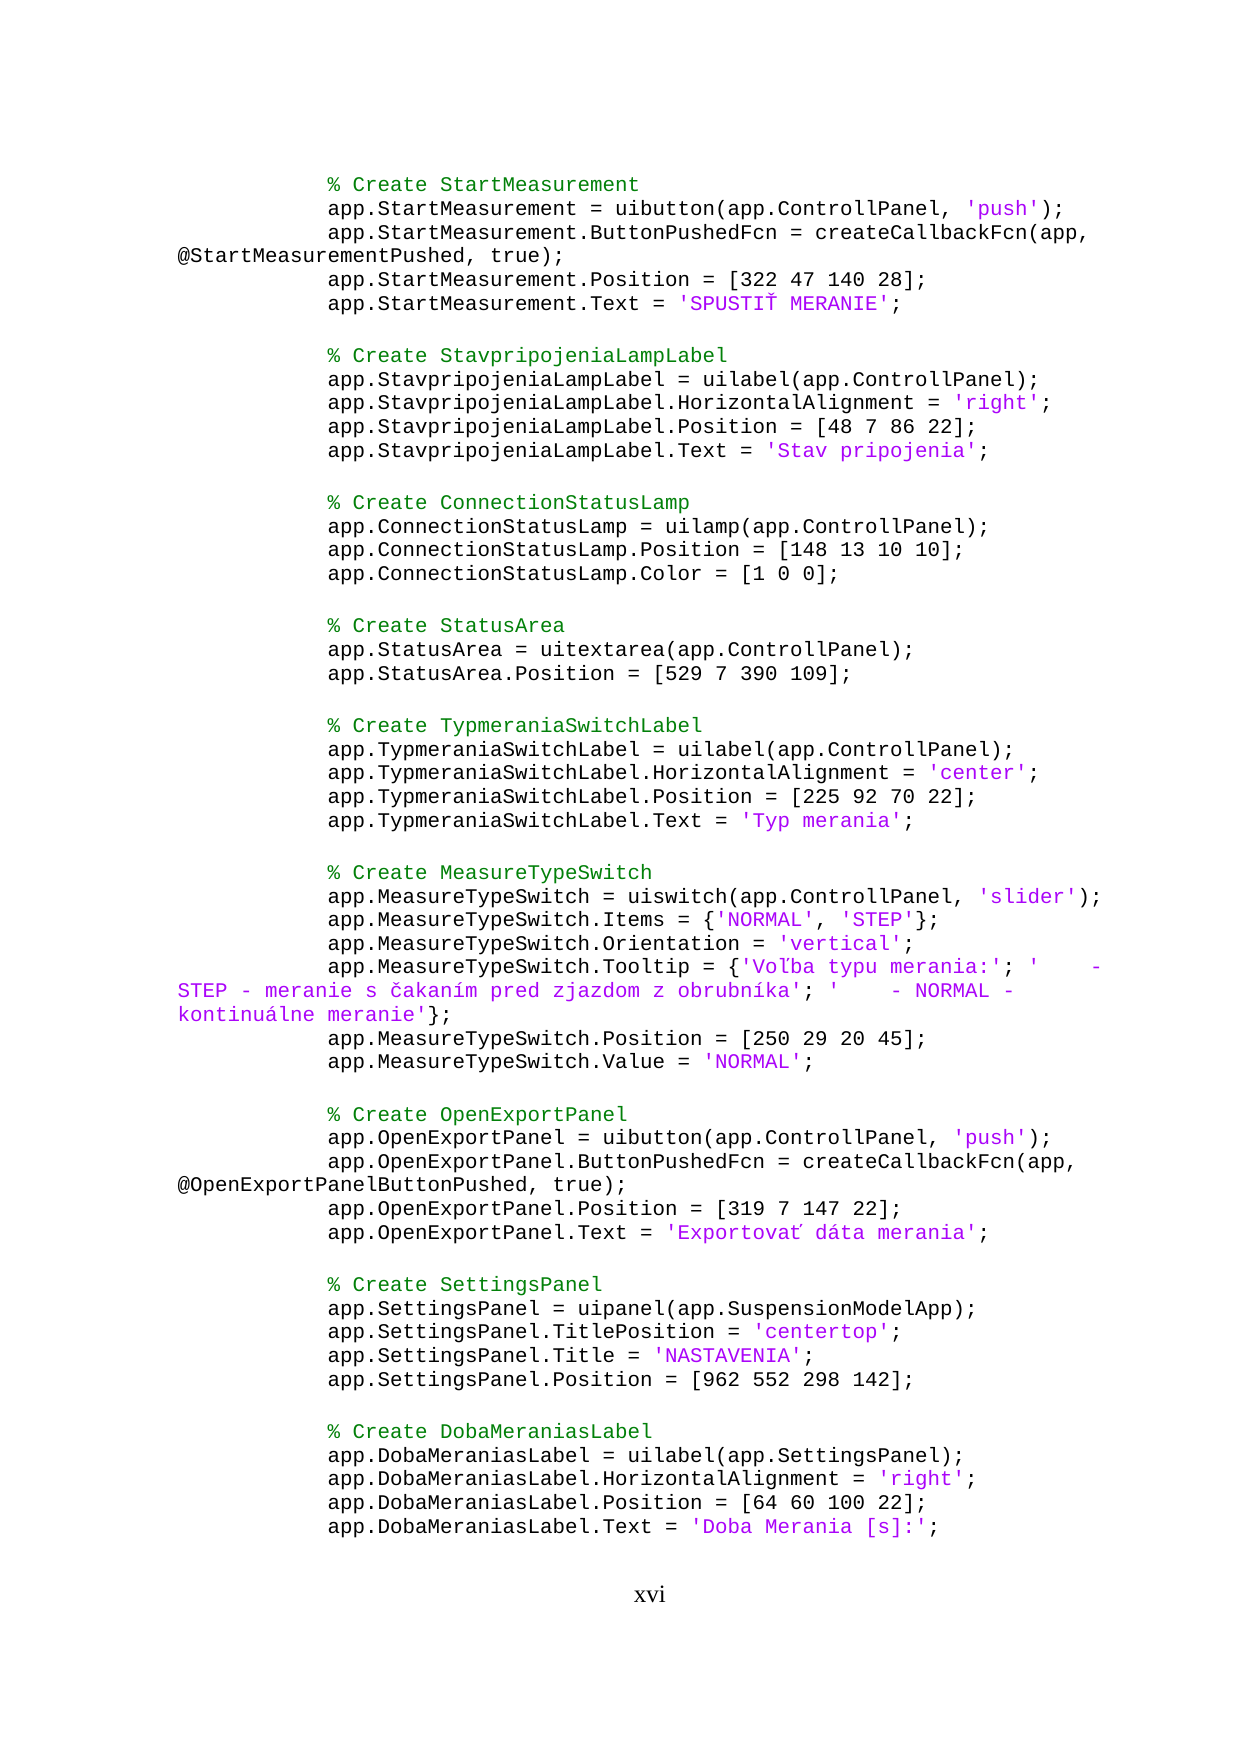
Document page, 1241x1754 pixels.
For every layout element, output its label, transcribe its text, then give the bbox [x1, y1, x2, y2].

text app.MeasureTypeSwitch.Items = {'NORMAL', 'STEP'}; [177, 909, 1122, 933]
text % Create StatusArea [177, 615, 1122, 639]
text app.MeasureTypeSwitch.Position = [250 29 20 45]; [177, 1027, 1122, 1051]
text app.MeasureTypeSwitch = uiswitch(app.ControllPanel, 'slider'); [177, 886, 1122, 909]
text app.StartMeasurement = uibutton(app.ControllPanel, 'push'); [177, 198, 1122, 222]
text % Create OpenExportPanel [177, 1103, 1122, 1127]
text app.ConnectionStatusLamp = uilamp(app.ControllPanel); [177, 516, 1122, 539]
text app.StartMeasurement.Text = 'SPUSTIŤ MERANIE'; [177, 293, 1122, 316]
text app.StavpripojeniaLampLabel.Position = [48 7 86 22]; [177, 416, 1122, 439]
text app.OpenExportPanel.Position = [319 7 147 22]; [177, 1198, 1122, 1222]
text % Create StartMeasurement [177, 174, 1122, 198]
text app.MeasureTypeSwitch.Tooltip = {'Voľba typu merania:'; ' - STEP - meranie s čakaním pred zjazdom z obrubníka'; ' - NORMAL - kontinuálne meranie'}; [177, 957, 1122, 1027]
text app.StavpripojeniaLampLabel = uilabel(app.ControllPanel); [177, 369, 1122, 392]
text app.TypmeraniaSwitchLabel.Position = [225 92 70 22]; [177, 786, 1122, 809]
text % Create DobaMeraniasLabel [177, 1421, 1122, 1445]
text app.MeasureTypeSwitch.Orientation = 'vertical'; [177, 933, 1122, 957]
text app.StartMeasurement.ButtonPushedFcn = createCallbackFcn(app, @StartMeasurementPushed, true); [177, 222, 1122, 269]
text app.ConnectionStatusLamp.Color = [1 0 0]; [177, 563, 1122, 587]
text app.SettingsPanel.Title = 'NASTAVENIA'; [177, 1345, 1122, 1369]
text app.TypmeraniaSwitchLabel.Text = 'Typ merania'; [177, 809, 1122, 833]
text app.TypmeraniaSwitchLabel = uilabel(app.ControllPanel); [177, 739, 1122, 762]
text app.MeasureTypeSwitch.Value = 'NORMAL'; [177, 1051, 1122, 1075]
text app.OpenExportPanel.ButtonPushedFcn = createCallbackFcn(app, @OpenExportPanelButtonPushed, true); [177, 1151, 1122, 1198]
text app.StatusArea = uitextarea(app.ControllPanel); [177, 639, 1122, 663]
text app.SettingsPanel.Position = [962 552 298 142]; [177, 1369, 1122, 1392]
text app.DobaMeraniasLabel.Text = 'Doba Merania [s]:'; [177, 1516, 1122, 1539]
text app.ConnectionStatusLamp.Position = [148 13 10 10]; [177, 539, 1122, 563]
text app.StartMeasurement.Position = [322 47 140 28]; [177, 269, 1122, 293]
text % Create StavpripojeniaLampLabel [177, 345, 1122, 369]
text % Create MeasureTypeSwitch [177, 862, 1122, 886]
text app.DobaMeraniasLabel = uilabel(app.SettingsPanel); [177, 1445, 1122, 1468]
text app.SettingsPanel = uipanel(app.SuspensionModelApp); [177, 1298, 1122, 1321]
text app.StavpripojeniaLampLabel.HorizontalAlignment = 'right'; [177, 392, 1122, 416]
text app.DobaMeraniasLabel.Position = [64 60 100 22]; [177, 1492, 1122, 1516]
text app.OpenExportPanel.Text = 'Exportovať dáta merania'; [177, 1222, 1122, 1245]
text app.SettingsPanel.TitlePosition = 'centertop'; [177, 1321, 1122, 1345]
text app.StatusArea.Position = [529 7 390 109]; [177, 663, 1122, 686]
text % Create ConnectionStatusLamp [177, 492, 1122, 516]
text % Create TypmeraniaSwitchLabel [177, 715, 1122, 739]
text app.TypmeraniaSwitchLabel.HorizontalAlignment = 'center'; [177, 762, 1122, 786]
text app.DobaMeraniasLabel.HorizontalAlignment = 'right'; [177, 1468, 1122, 1492]
text % Create SettingsPanel [177, 1274, 1122, 1298]
text app.StavpripojeniaLampLabel.Text = 'Stav pripojenia'; [177, 439, 1122, 463]
text app.OpenExportPanel = uibutton(app.ControllPanel, 'push'); [177, 1127, 1122, 1151]
